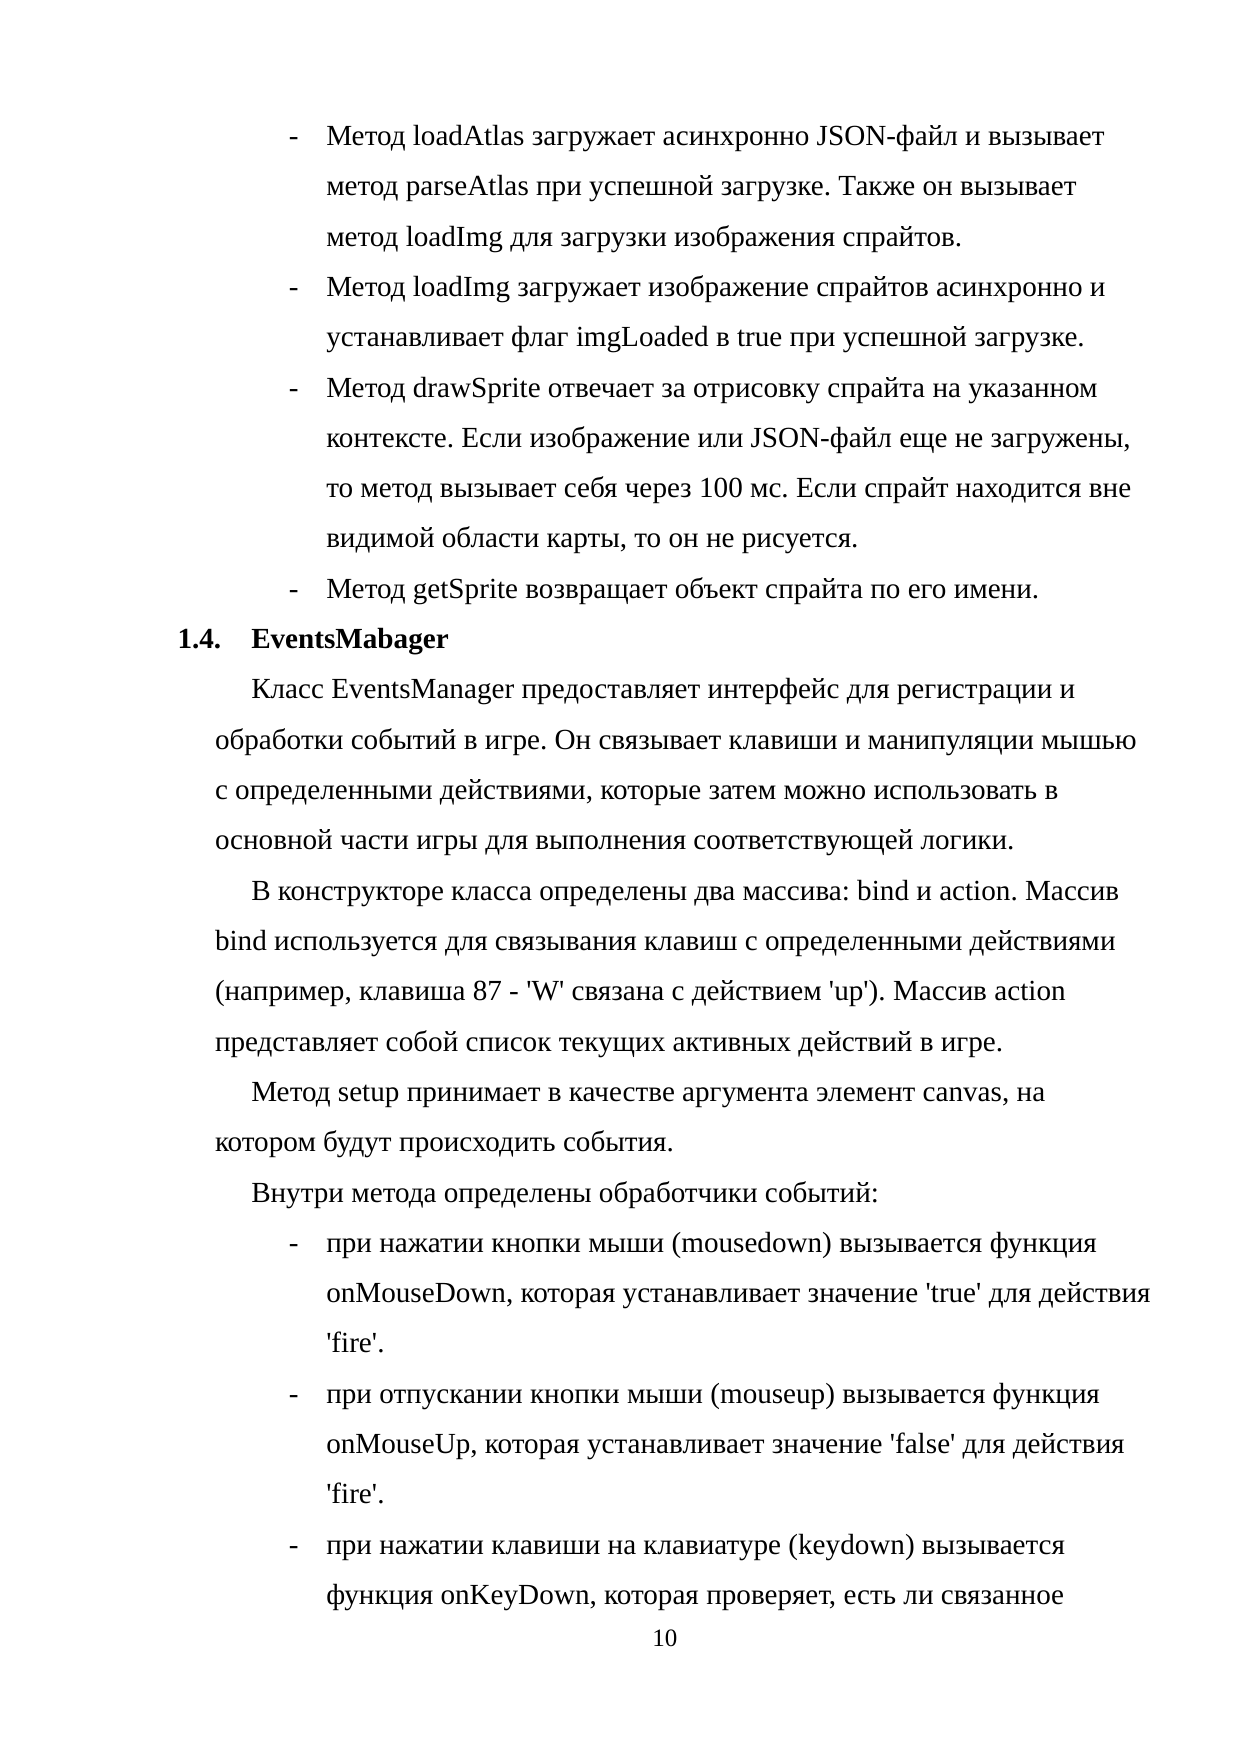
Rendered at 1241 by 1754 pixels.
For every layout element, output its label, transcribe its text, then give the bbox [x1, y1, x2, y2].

text Метод setup принимает в качестве аргумента элемент canvas, на котором будут происходить события. [215, 1074, 1152, 1158]
list Метод getSprite возвращает объект спрайта по его имени. [288, 571, 1152, 604]
list Метод loadAtlas загружает асинхронно JSON-файл и вызывает метод parseAtlas при успешной загрузке. Также он вызывает метод loadImg для загрузки изображения спрайтов. [288, 118, 1152, 252]
list Метод loadImg загружает изображение спрайтов асинхронно и устанавливает флаг imgLoaded в true при успешной загрузке. [288, 269, 1152, 353]
list Класс EventsManager предоставляет интерфейс для регистрации и обработки событий в игре. Он связывает клавиши и манипуляции мышью с определенными действиями, которые затем можно использовать в основной части игры для выполнения соответствующей логики. [215, 672, 1152, 856]
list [288, 1527, 1152, 1611]
list при нажатии кнопки мыши (mousedown) вызывается функция onMouseDown, которая устанавливает значение 'true' для действия 'fire'. [288, 1225, 1152, 1359]
text Внутри метода определены обработчики событий: [177, 1175, 1152, 1208]
list EventsMabager [177, 621, 1152, 655]
text В конструкторе класса определены два массива: bind и action. Массив bind используется для связывания клавиш с определенными действиями (например, клавиша 87 - 'W' связана с действием 'up'). Массив action представляет собой список текущих активных действий в игре. [215, 873, 1152, 1057]
list при отпускании кнопки мыши (mouseup) вызывается функция onMouseUp, которая устанавливает значение 'false' для действия 'fire'. [288, 1376, 1152, 1510]
list Метод drawSprite отвечает за отрисовку спрайта на указанном контексте. Если изображение или JSON-файл еще не загружены, то метод вызывает себя через 100 мс. Если спрайт находится вне видимой области карты, то он не рисуется. [288, 370, 1152, 554]
